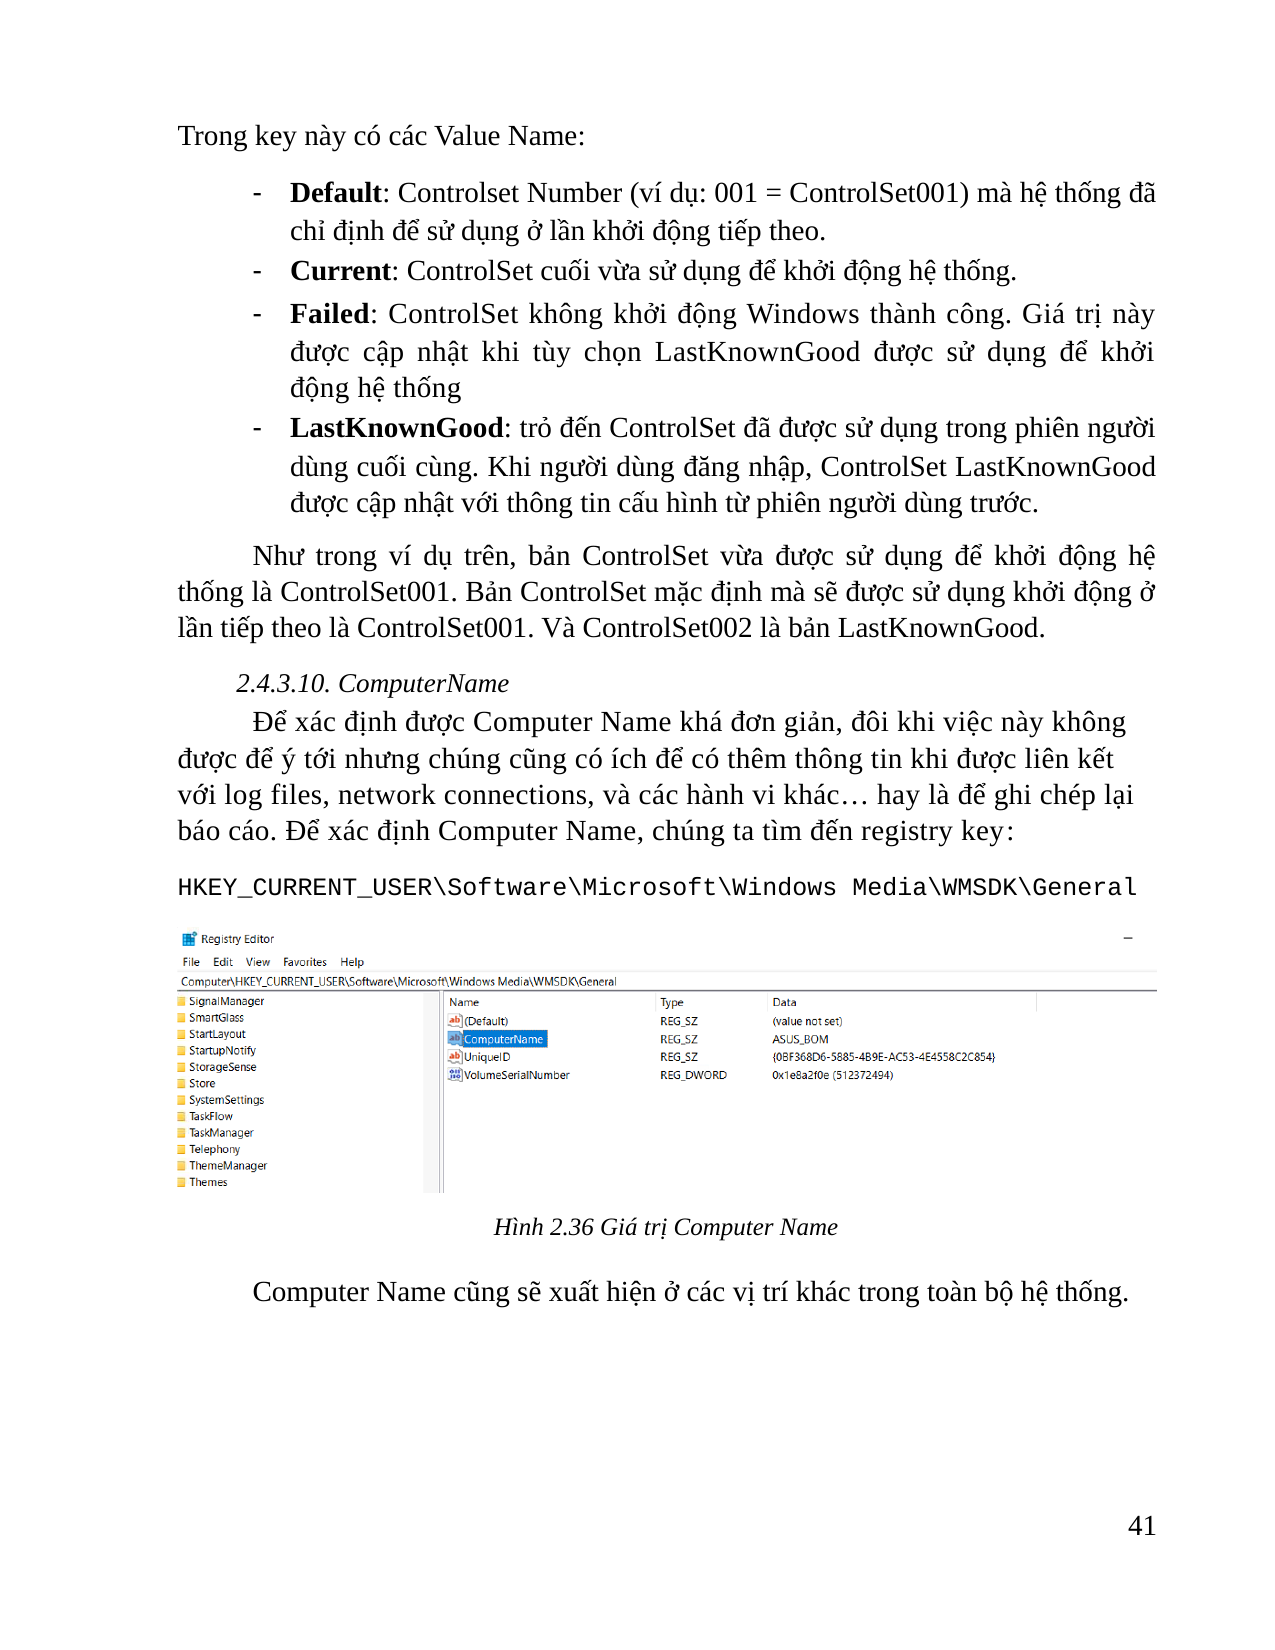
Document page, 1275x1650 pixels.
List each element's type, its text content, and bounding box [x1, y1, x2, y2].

text Trong key này có các Value Name: [177, 118, 1157, 152]
text HKEY_CURRENT_USER\Software\Microsoft\Windows Media\WMSDK\General [177, 874, 1157, 902]
list LastKnownGood: trỏ đến ControlSet đã được sử dụng trong phiên người dùng cuối cùng. Khi người dùng đăng nhập, ControlSet LastKnownGood được cập nhật với thông tin cấu hình từ phiên người dùng trước. [252, 407, 1157, 519]
text Như trong ví dụ trên, bản ControlSet vừa được sử dụng để khởi động hệ thống là ControlSet001. Bản ControlSet mặc định mà sẽ được sử dụng khởi động ở lần tiếp theo là ControlSet001. Và ControlSet002 là bản LastKnownGood. [177, 538, 1157, 644]
list Default: Controlset Number (ví dụ: 001 = ControlSet001) mà hệ thống đã chỉ định để sử dụng ở lần khởi động tiếp theo. [252, 171, 1157, 247]
text Để xác định được Computer Name khá đơn giản, đôi khi việc này không được để ý tới nhưng chúng cũng có ích để có thêm thông tin khi được liên kết với log files, network connections, và các hành vi khác… hay là để ghi chép lại báo cáo. Để xác định Computer Name, chúng ta tìm đến registry key: [177, 704, 1157, 847]
text Hình 2.36 Giá trị Computer Name [177, 1212, 1157, 1241]
text Computer Name cũng sẽ xuất hiện ở các vị trí khác trong toàn bộ hệ thống. [177, 1274, 1157, 1308]
picture [177, 927, 1157, 1193]
list Failed: ControlSet không khởi động Windows thành công. Giá trị này được cập nhật khi tùy chọn LastKnownGood được sử dụng để khởi động hệ thống [252, 292, 1157, 404]
subtitle ComputerName [236, 667, 1157, 698]
list Current: ControlSet cuối vừa sử dụng để khởi động hệ thống. [252, 249, 1157, 289]
